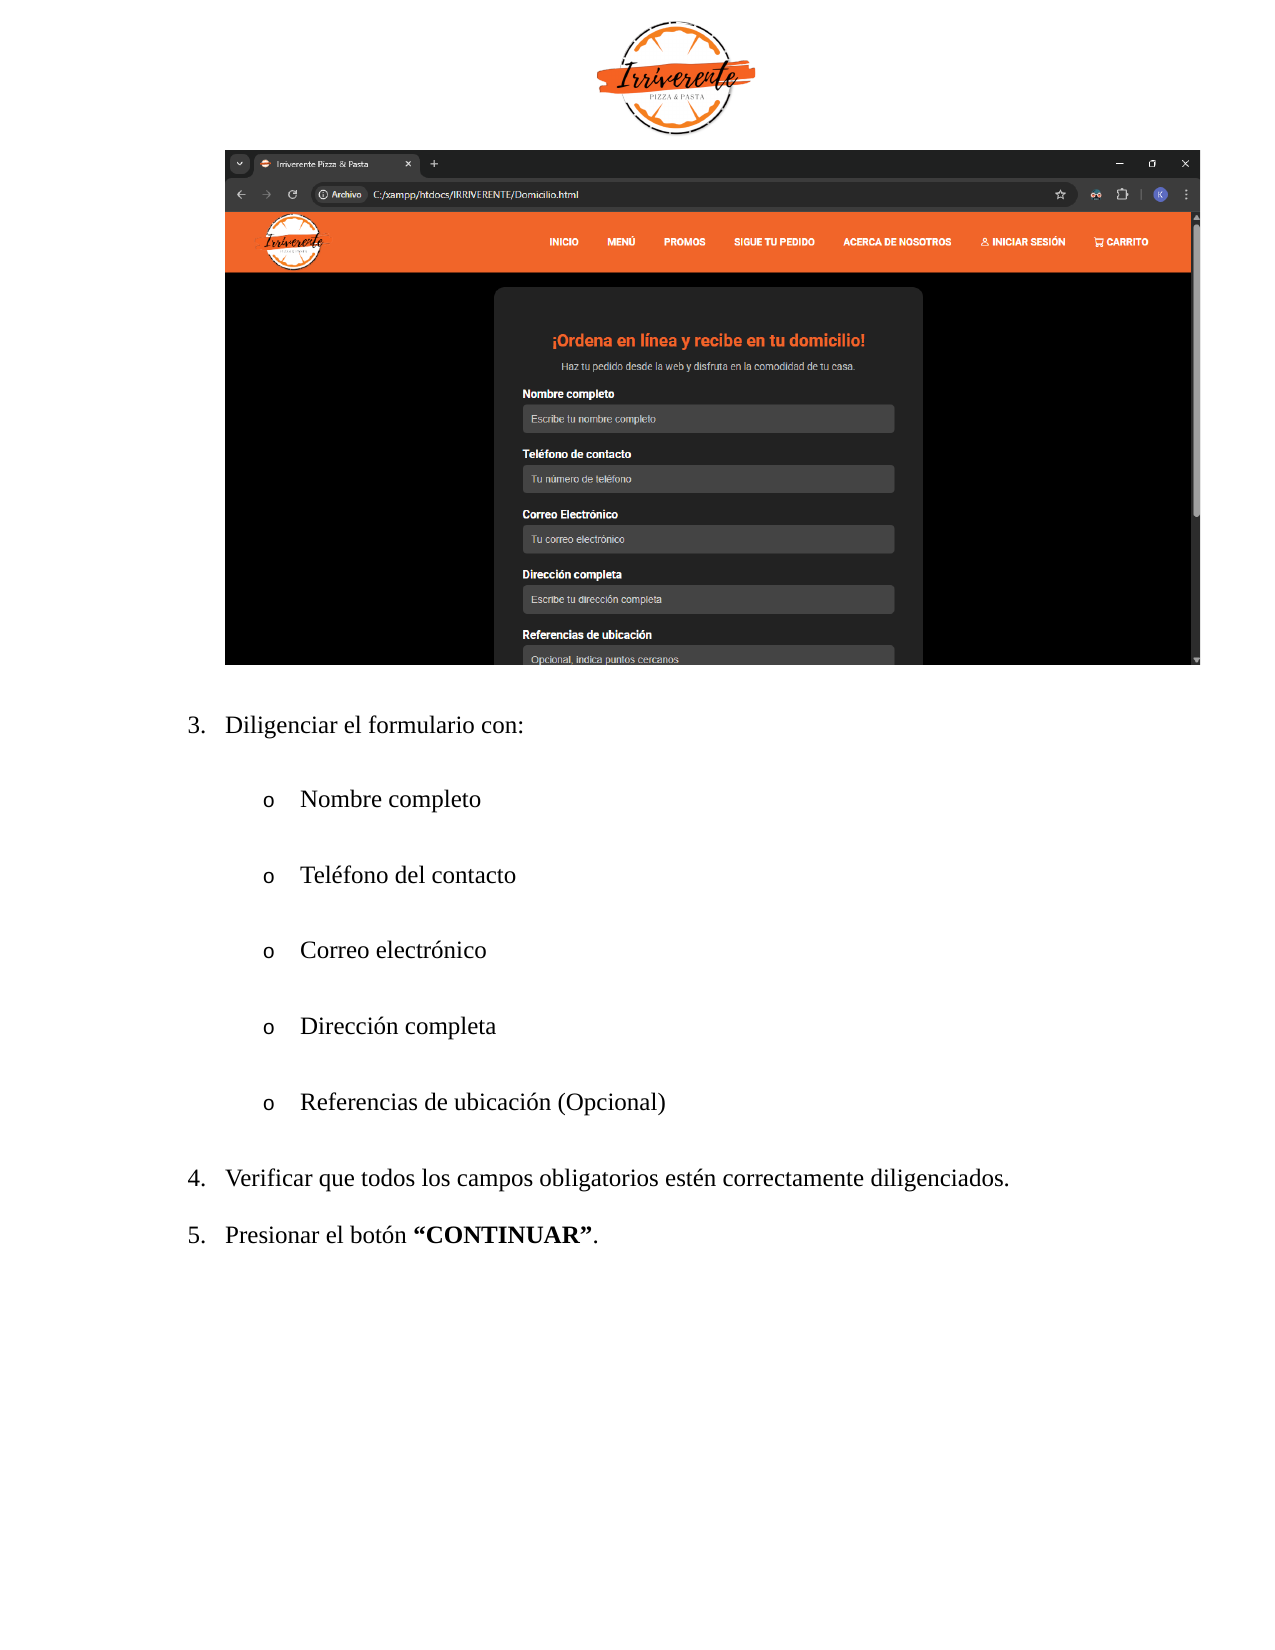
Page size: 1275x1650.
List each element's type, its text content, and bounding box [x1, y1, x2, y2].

list Presionar el botón “CONTINUAR”. [187, 1221, 1125, 1249]
list Diligenciar el formulario con: [187, 710, 1125, 738]
list Teléfono del contacto [262, 860, 1125, 889]
list Nombre completo [262, 784, 1125, 813]
list Dirección completa [262, 1011, 1125, 1041]
list Correo electrónico [262, 936, 1125, 965]
list Verificar que todos los campos obligatorios estén correctamente diligenciados. [187, 1163, 1125, 1192]
list Referencias de ubicación (Opcional) [262, 1087, 1125, 1117]
picture [225, 150, 1200, 665]
picture [596, 20, 756, 138]
